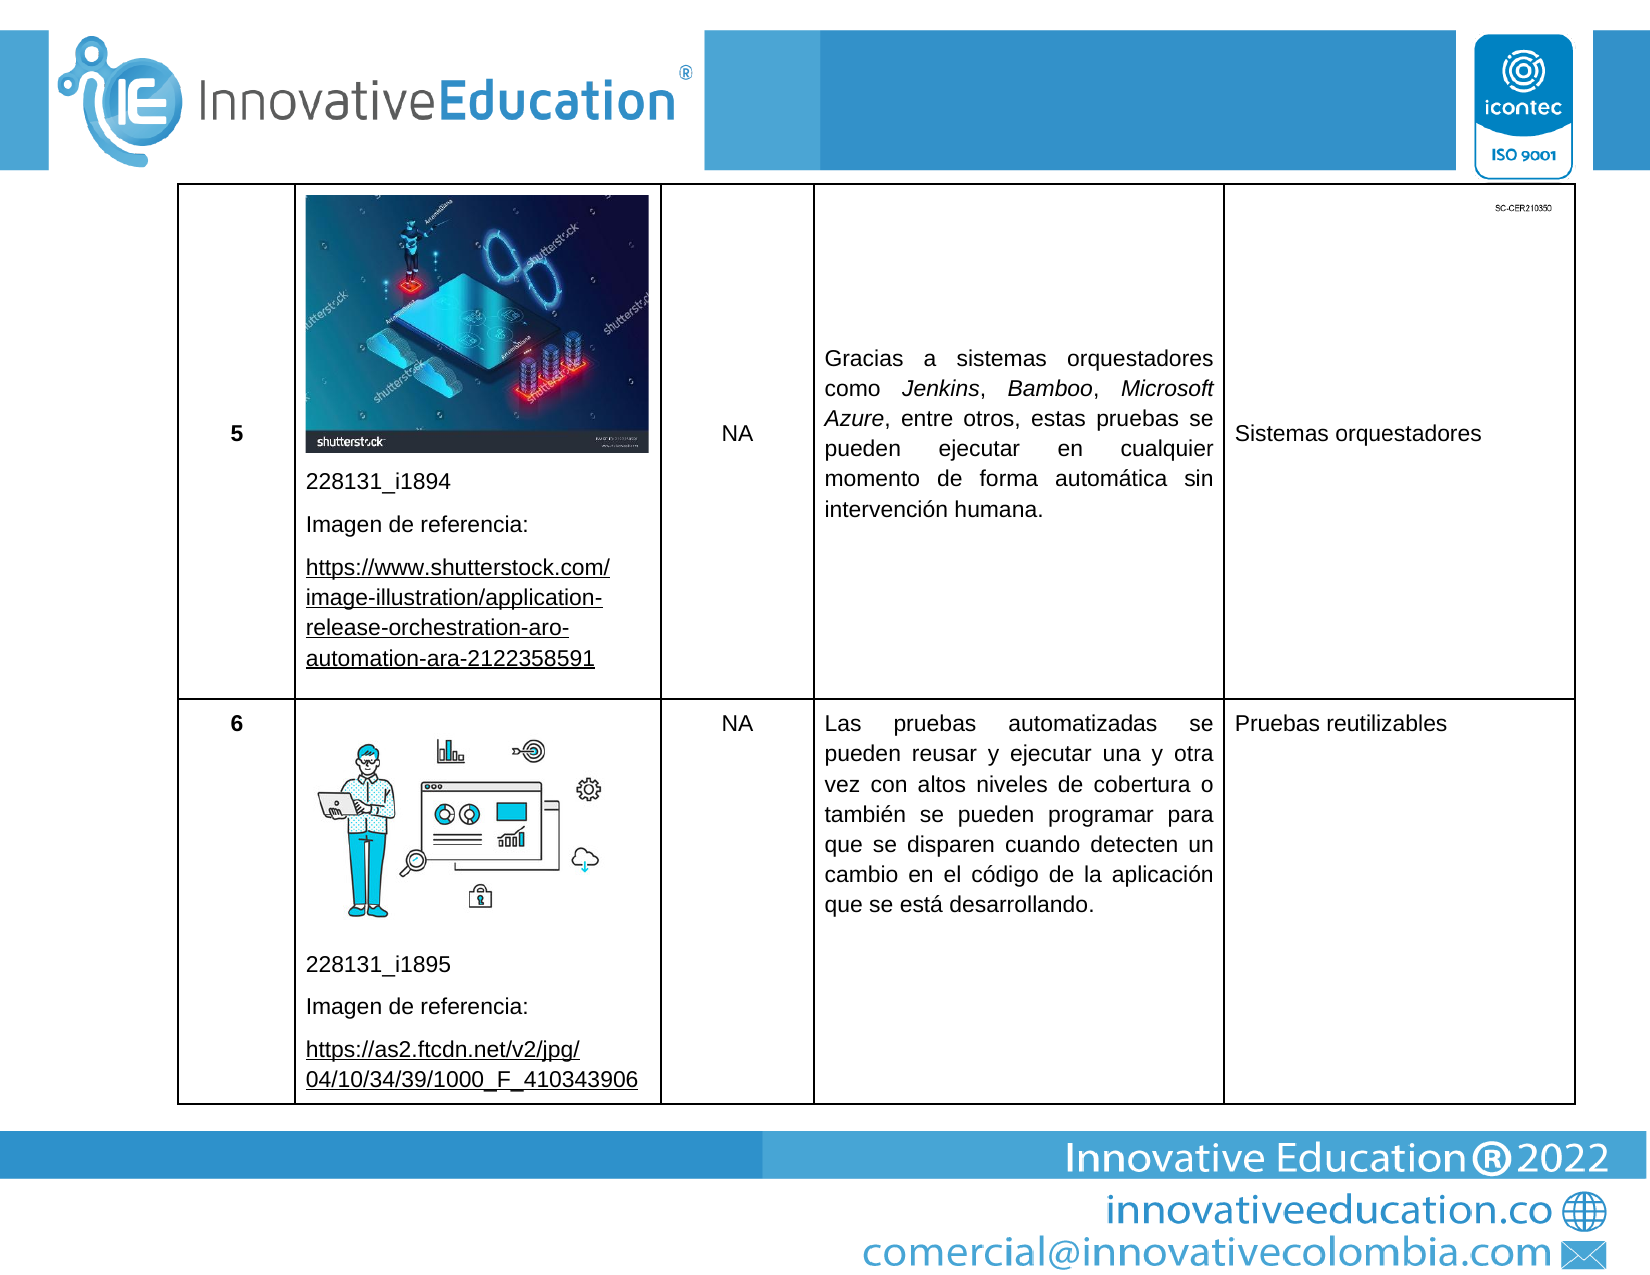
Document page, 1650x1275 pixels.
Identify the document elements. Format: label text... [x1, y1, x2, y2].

picture [0, 1129, 1647, 1275]
picture [305, 710, 620, 935]
picture [305, 195, 649, 453]
table_cell 6 [179, 700, 294, 1103]
picture [1593, 17, 1650, 184]
table_cell NA [662, 185, 813, 698]
table_cell 228131_i1894 Imagen de referencia: https://www.shutterstock.com/image-illustration/application-release-orchestration-aro-automation-ara-2122358591 [296, 185, 660, 698]
picture [0, 17, 1456, 184]
table_cell 5 [179, 185, 294, 698]
table_cell Pruebas reutilizables [1225, 700, 1574, 1103]
table_cell Gracias a sistemas orquestadores como Jenkins, Bamboo, Microsoft Azure, entre otros, estas pruebas se pueden ejecutar en cualquier momento de forma automática sin intervención humana. [815, 185, 1223, 698]
table_cell 228131_i1895 Imagen de referencia: https://as2.ftcdn.net/v2/jpg/04/10/34/39/1000_F_410343906_ypWFxtTDG2eP02NUBgL27Z0XPRnq6irv.jpg [296, 700, 660, 1103]
picture [1471, 32, 1576, 183]
table_cell Sistemas orquestadores [1225, 185, 1574, 698]
table_cell NA [662, 700, 813, 1103]
